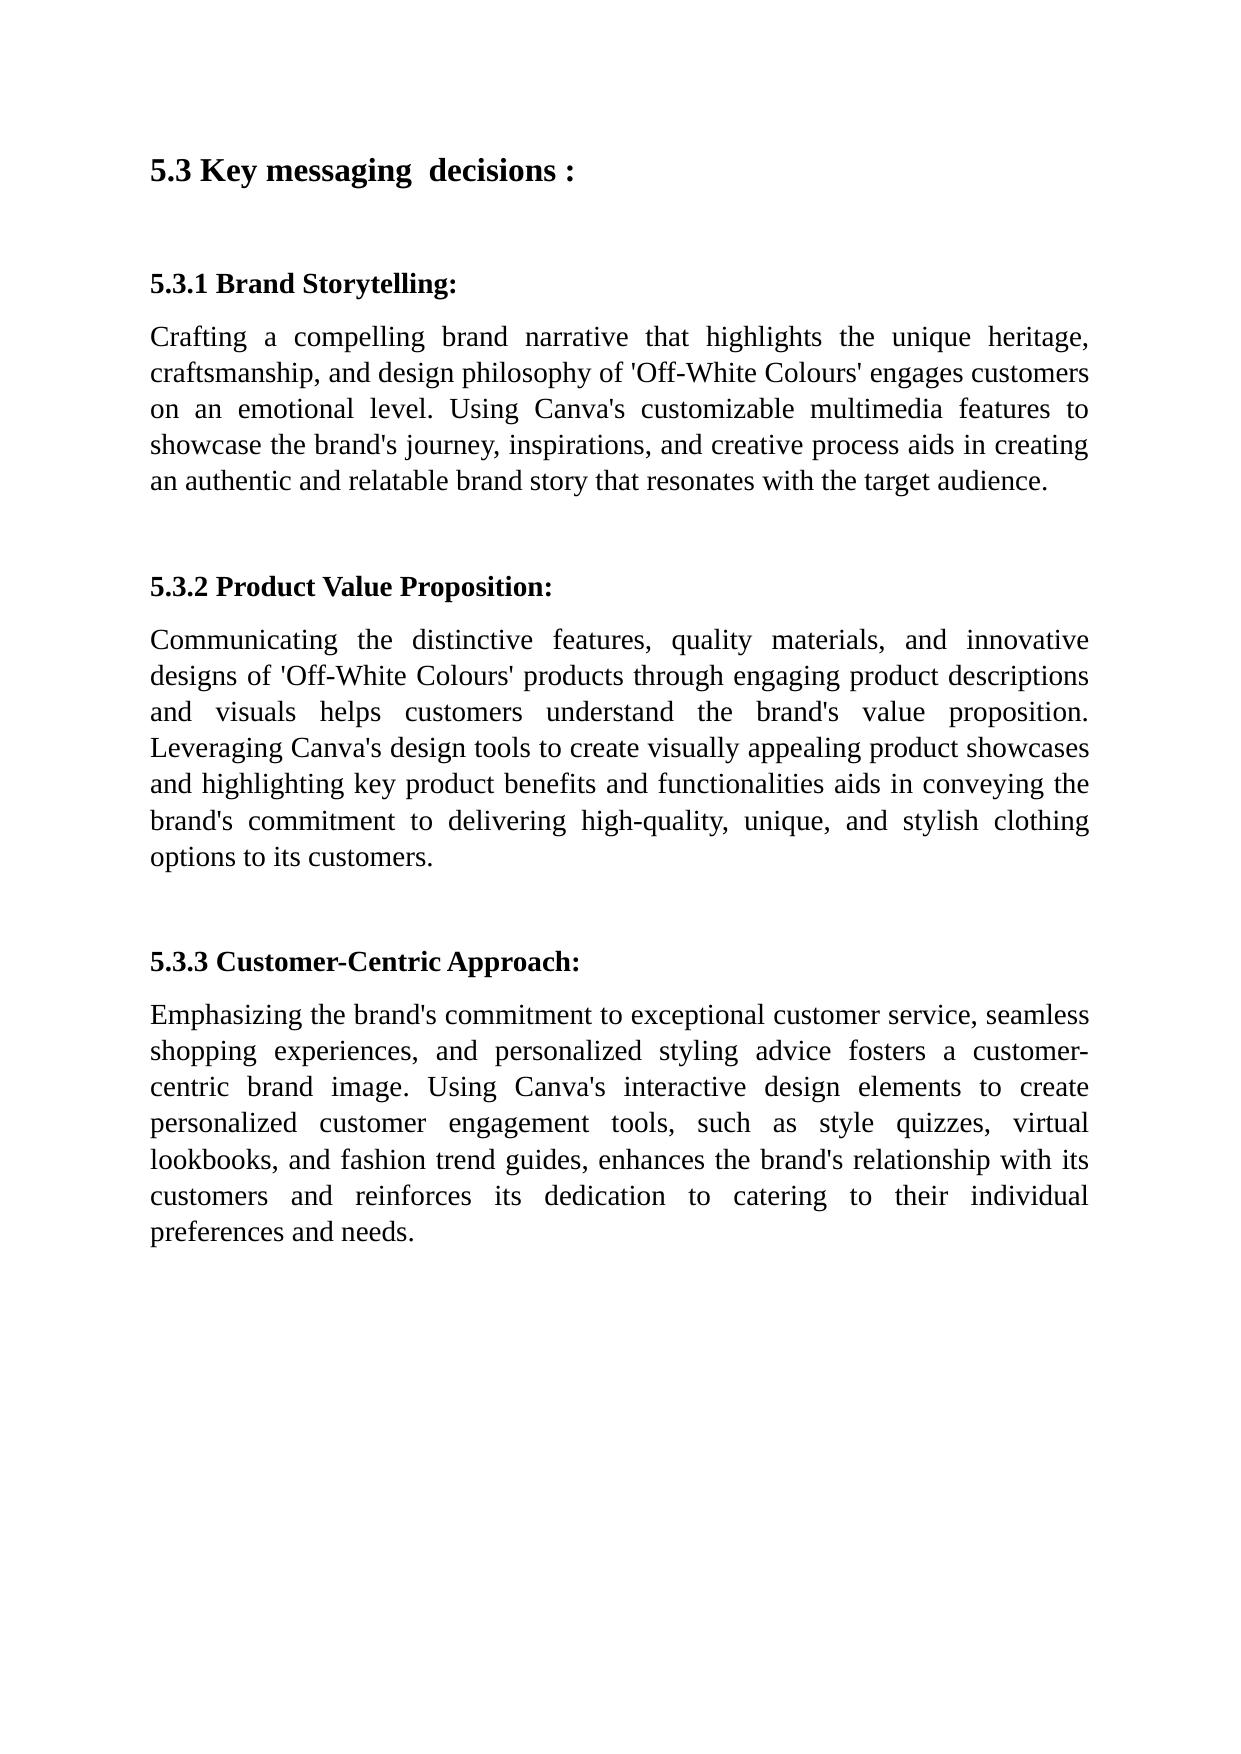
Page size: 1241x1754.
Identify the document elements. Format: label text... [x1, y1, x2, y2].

text 5.3.2 Product Value Proposition: [150, 569, 1090, 603]
text 5.3.1 Brand Storytelling: [150, 266, 1090, 299]
text Communicating the distinctive features, quality materials, and innovative designs of 'Off-White Colours' products through engaging product descriptions and visuals helps customers understand the brand's value proposition. Leveraging Canva's design tools to create visually appealing product showcases and highlighting key product benefits and functionalities aids in conveying the brand's commitment to delivering high-quality, unique, and stylish clothing options to its customers. [150, 622, 1090, 872]
text Crafting a compelling brand narrative that highlights the unique heritage, craftsmanship, and design philosophy of 'Off-White Colours' engages customers on an emotional level. Using Canva's customizable multimedia features to showcase the brand's journey, inspirations, and creative process aids in creating an authentic and relatable brand story that resonates with the target audience. [150, 319, 1090, 497]
text 5.3.3 Customer-Centric Approach: [150, 944, 1090, 978]
text 5.3 Key messaging decisions : [150, 150, 1090, 188]
text Emphasizing the brand's commitment to exceptional customer service, seamless shopping experiences, and personalized styling advice fosters a customer-centric brand image. Using Canva's interactive design elements to create personalized customer engagement tools, such as style quizzes, virtual lookbooks, and fashion trend guides, enhances the brand's relationship with its customers and reinforces its dedication to catering to their individual preferences and needs. [150, 997, 1090, 1248]
